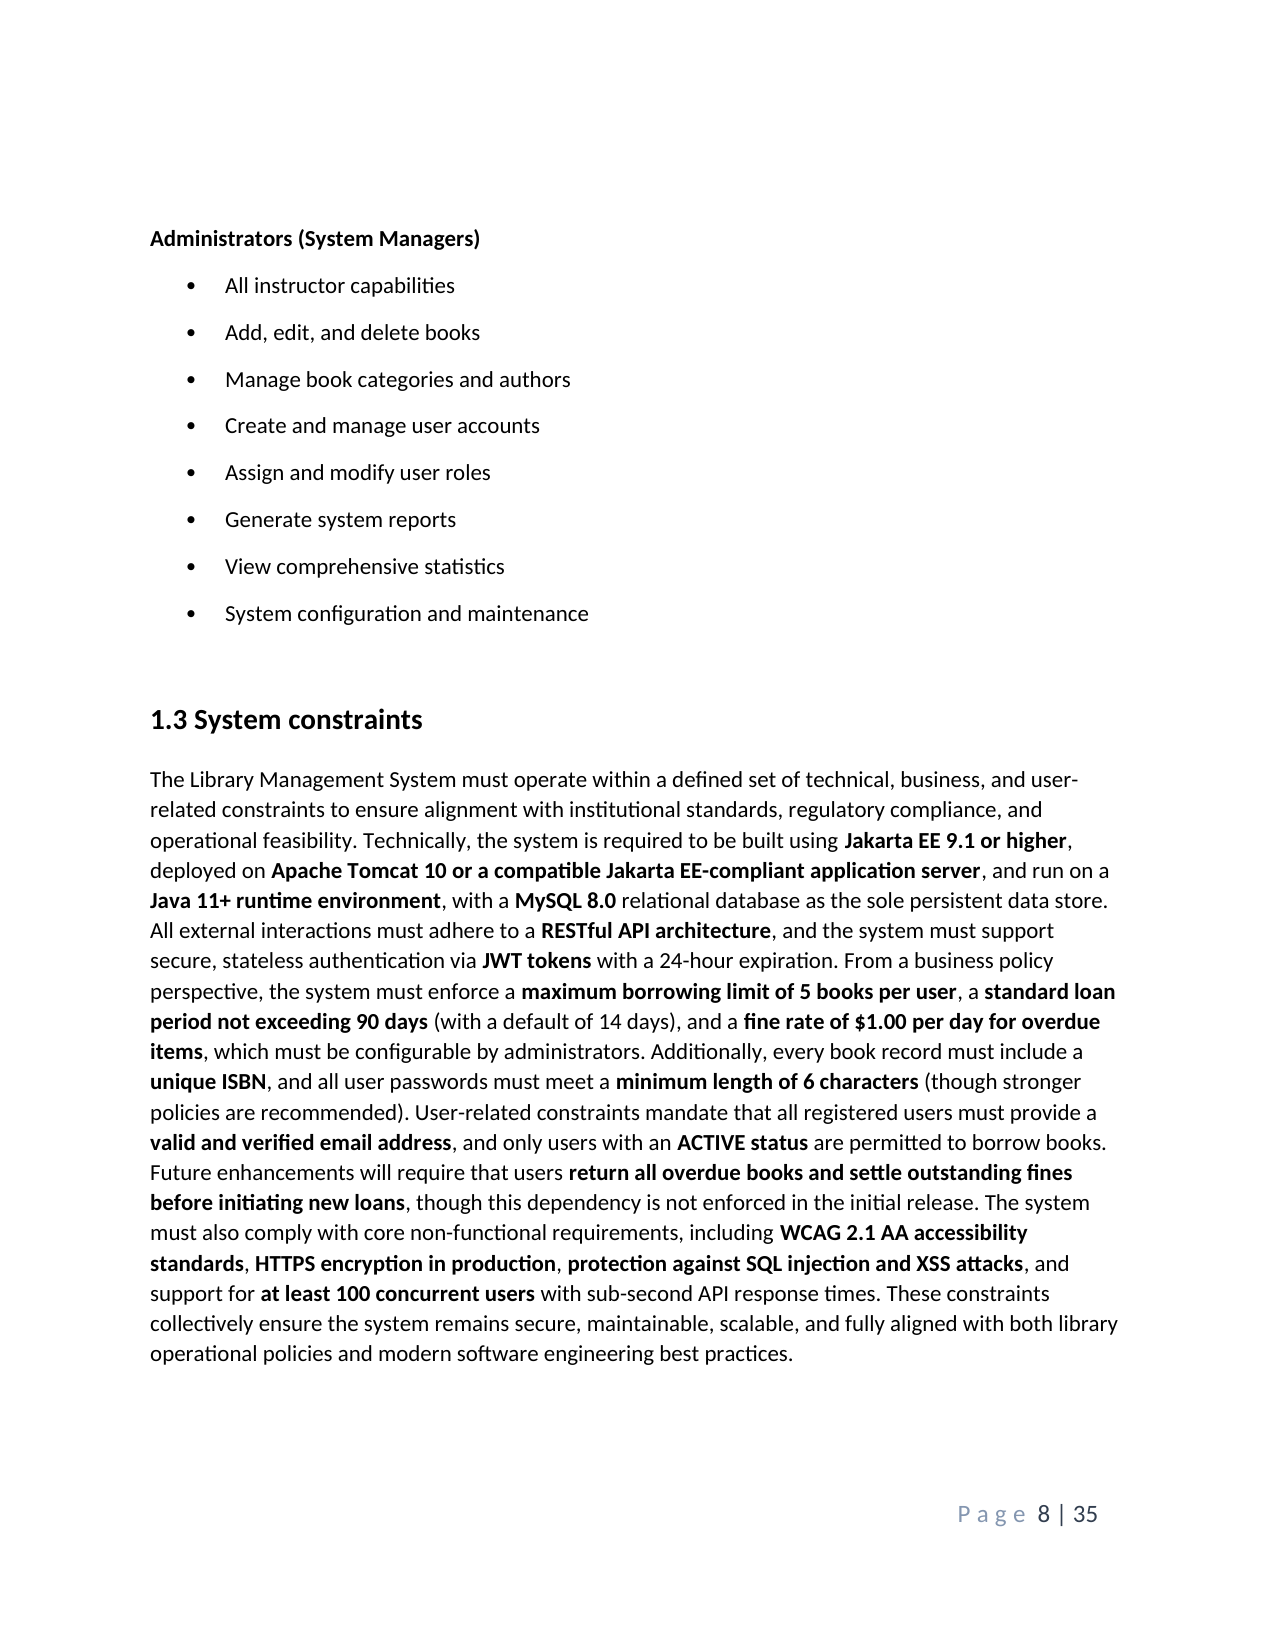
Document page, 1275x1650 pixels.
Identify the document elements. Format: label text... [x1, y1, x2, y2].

text Administrators (System Managers) [150, 224, 1125, 252]
list View comprehensive statistics [187, 552, 1125, 580]
list System configuration and maintenance [187, 599, 1125, 627]
list Create and manage user accounts [187, 412, 1125, 439]
subtitle 1.3 System constraints [150, 701, 1125, 737]
list All instructor capabilities [187, 271, 1125, 299]
text The Library Management System must operate within a defined set of technical, business, and user-related constraints to ensure alignment with institutional standards, regulatory compliance, and operational feasibility. Technically, the system is required to be built using Jakarta EE 9.1 or higher, deployed on Apache Tomcat 10 or a compatible Jakarta EE-compliant application server, and run on a Java 11+ runtime environment, with a MySQL 8.0 relational database as the sole persistent data store. All external interactions must adhere to a RESTful API architecture, and the system must support secure, stateless authentication via JWT tokens with a 24-hour expiration. From a business policy perspective, the system must enforce a maximum borrowing limit of 5 books per user, a standard loan period not exceeding 90 days (with a default of 14 days), and a fine rate of $1.00 per day for overdue items, which must be configurable by administrators. Additionally, every book record must include a unique ISBN, and all user passwords must meet a minimum length of 6 characters (though stronger policies are recommended). User-related constraints mandate that all registered users must provide a valid and verified email address, and only users with an ACTIVE status are permitted to borrow books. Future enhancements will require that users return all overdue books and settle outstanding fines before initiating new loans, though this dependency is not enforced in the initial release. The system must also comply with core non-functional requirements, including WCAG 2.1 AA accessibility standards, HTTPS encryption in production, protection against SQL injection and XSS attacks, and support for at least 100 concurrent users with sub-second API response times. These constraints collectively ensure the system remains secure, maintainable, scalable, and fully aligned with both library operational policies and modern software engineering best practices. [150, 765, 1125, 1367]
list Manage book categories and authors [187, 365, 1125, 393]
list Generate system reports [187, 505, 1125, 533]
list Add, edit, and delete books [187, 318, 1125, 346]
list Assign and modify user roles [187, 458, 1125, 486]
